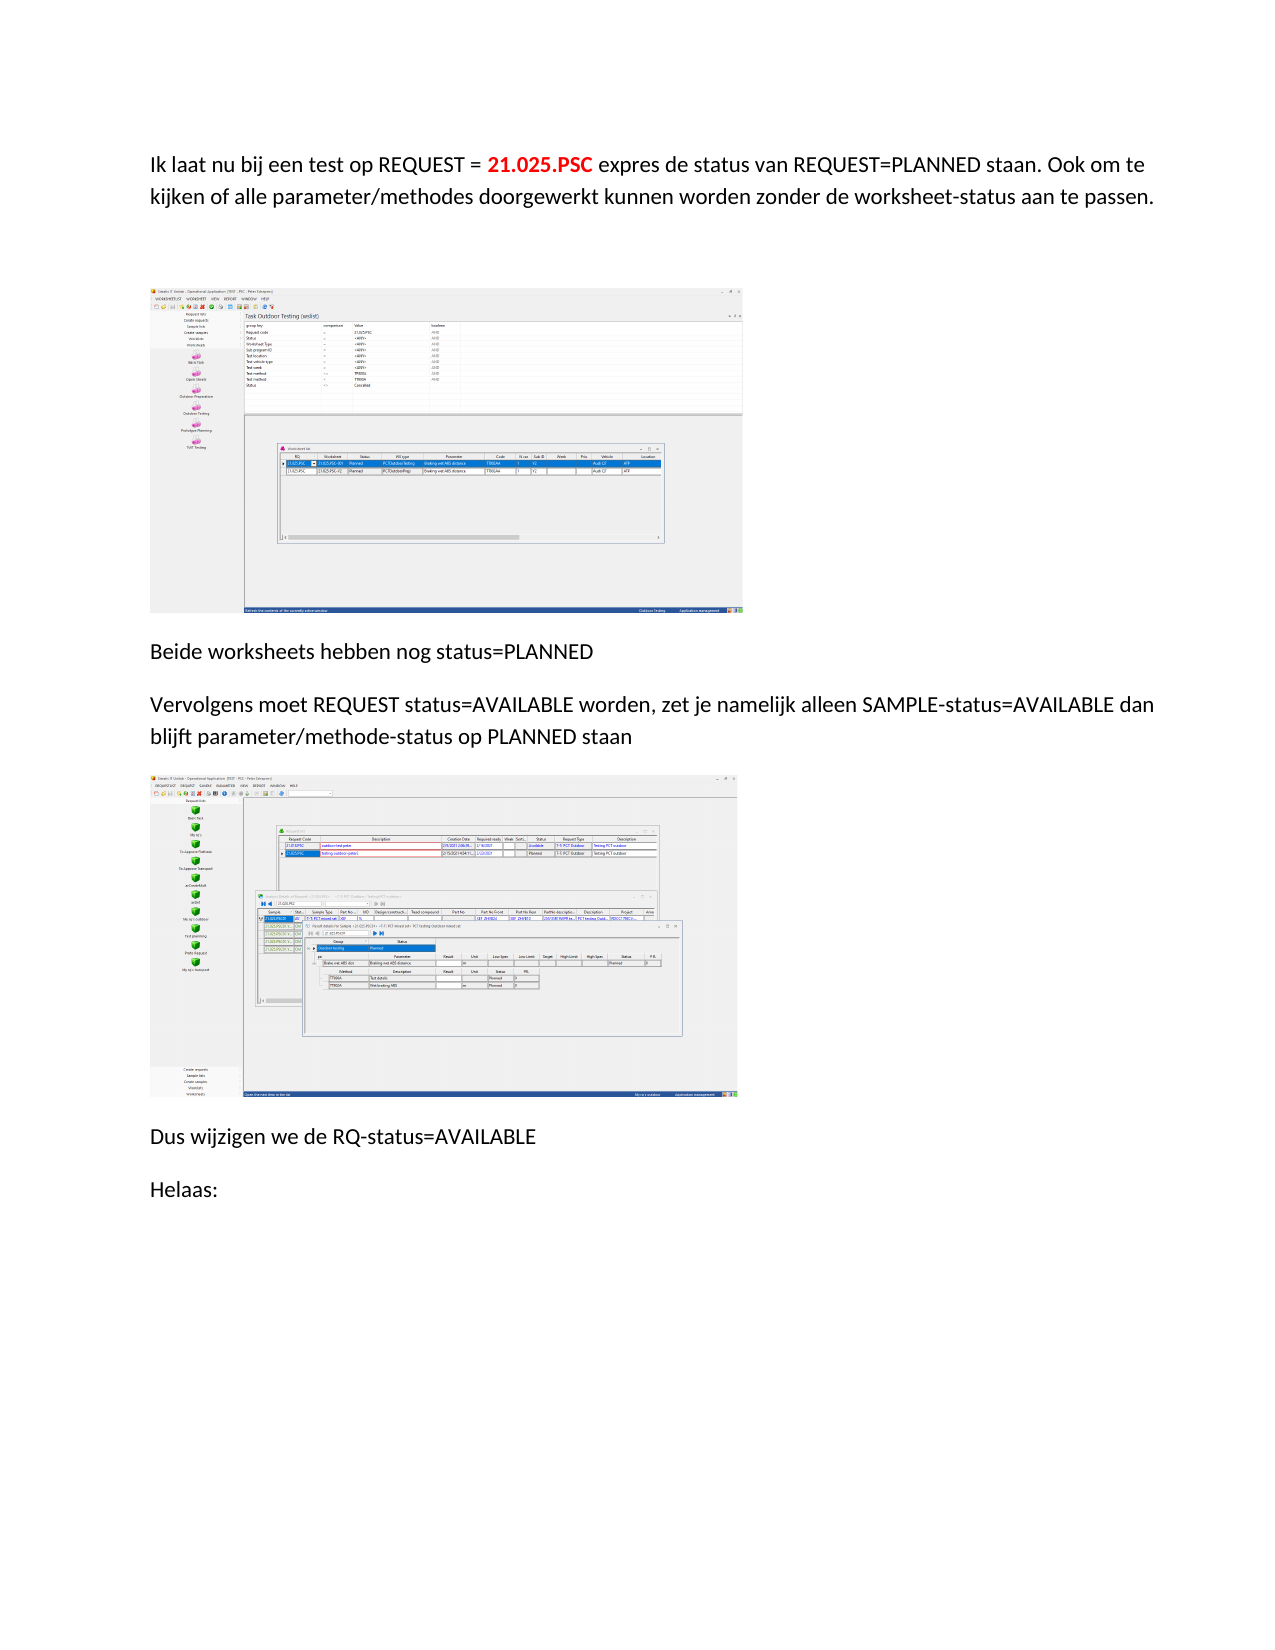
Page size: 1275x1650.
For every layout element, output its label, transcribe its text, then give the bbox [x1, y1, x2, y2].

text Beide worksheets hebben nog status=PLANNED [150, 637, 1184, 665]
text Vervolgens moet REQUEST status=AVAILABLE worden, zet je namelijk alleen SAMPLE-status=AVAILABLE dan blijft parameter/methode-status op PLANNED staan [150, 690, 1184, 751]
text Ik laat nu bij een test op REQUEST = 21.025.PSC expres de status van REQUEST=PLANNED staan. Ook om te kijken of alle parameter/methodes doorgewerkt kunnen worden zonder de worksheet-status aan te passen. [150, 150, 1184, 210]
text Helaas: [150, 1175, 1184, 1203]
text Dus wijzigen we de RQ-status=AVAILABLE [150, 1122, 1184, 1150]
picture [150, 775, 738, 1097]
picture [150, 288, 743, 613]
